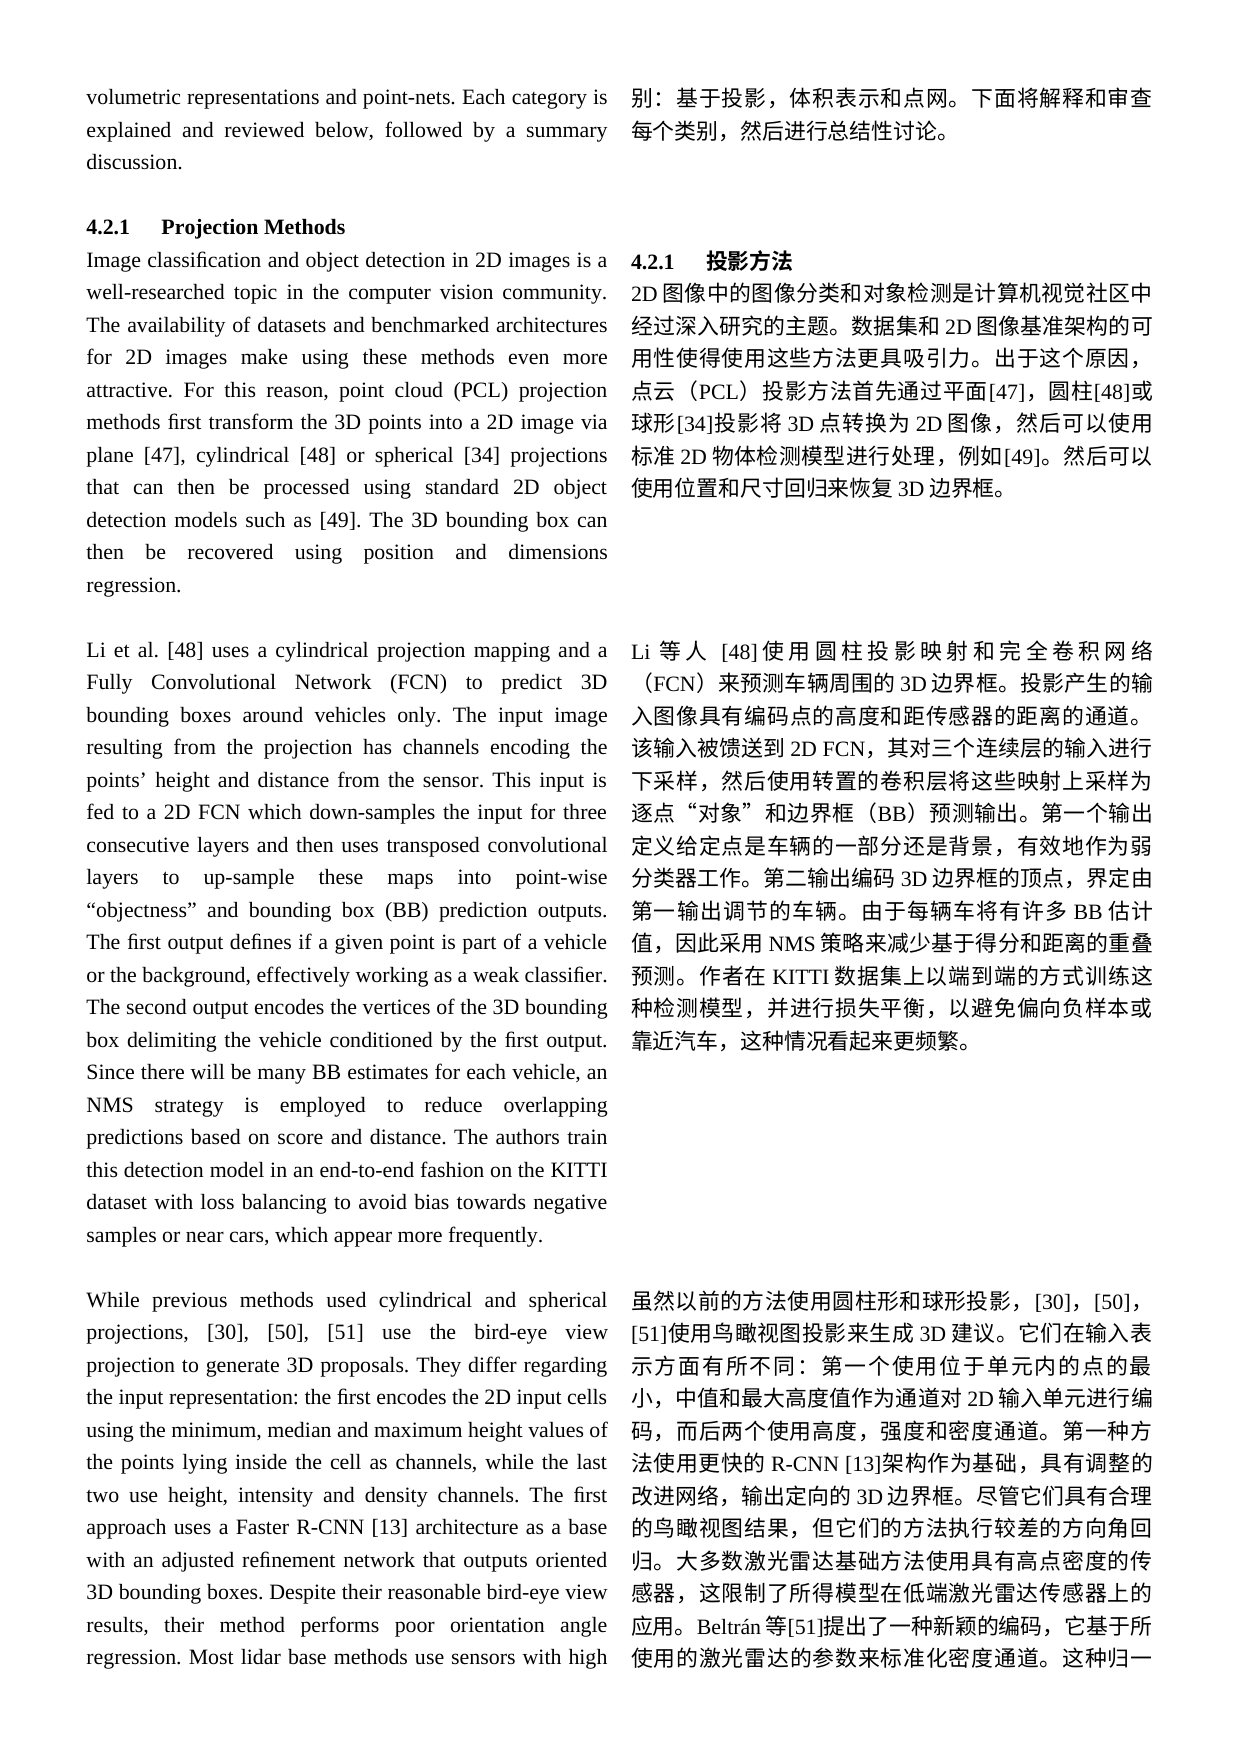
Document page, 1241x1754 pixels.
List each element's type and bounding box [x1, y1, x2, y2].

table_header [620, 81, 1164, 1673]
table_header [75, 81, 619, 1673]
